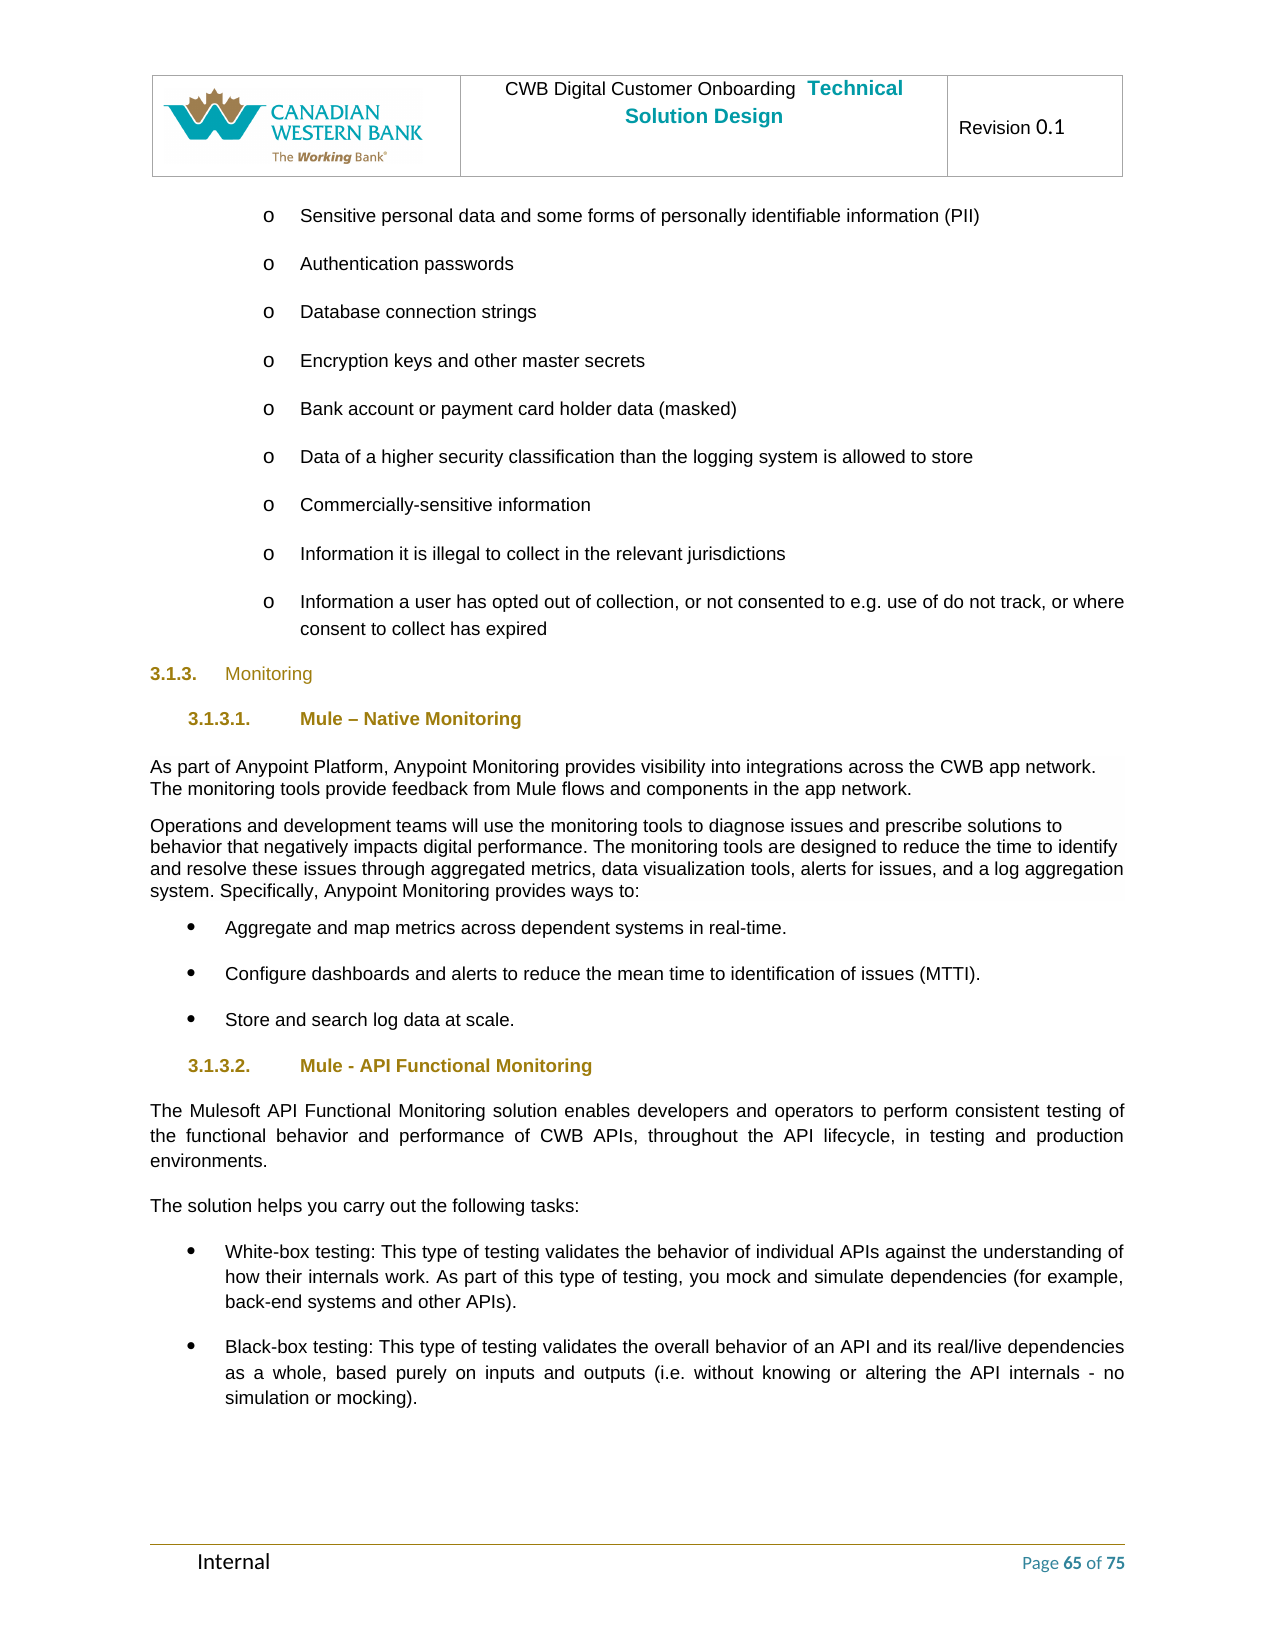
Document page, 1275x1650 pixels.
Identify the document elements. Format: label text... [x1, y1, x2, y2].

list Data of a higher security classification than the logging system is allowed to store [262, 446, 1125, 470]
list Commercially-sensitive information [262, 494, 1125, 518]
list Encryption keys and other master secrets [262, 349, 1125, 373]
list Bank account or payment card holder data (masked) [262, 398, 1125, 421]
list Authentication passwords [262, 253, 1125, 277]
list Database connection strings [262, 301, 1125, 325]
text Operations and development teams will use the monitoring tools to diagnose issues and prescribe solutions to behavior that negatively impacts digital performance. The monitoring tools are designed to reduce the time to identify and resolve these issues through aggregated metrics, data visualization tools, alerts for issues, and a log aggregation system. Specifically, Anypoint Monitoring provides ways to: [150, 815, 1125, 901]
list Black-box testing: This type of testing validates the overall behavior of an API and its real/live dependencies as a whole, based purely on inputs and outputs (i.e. without knowing or altering the API internals - no simulation or mocking). [187, 1336, 1125, 1408]
subtitle Mule – Native Monitoring [188, 708, 1125, 729]
list White-box testing: This type of testing validates the behavior of individual APIs against the understanding of how their internals work. As part of this type of testing, you mock and simulate dependencies (for example, back-end systems and other APIs). [187, 1241, 1125, 1312]
list Aggregate and map metrics across dependent systems in real-time. [187, 917, 1125, 939]
text The Mulesoft API Functional Monitoring solution enables developers and operators to perform consistent testing of the functional behavior and performance of CWB APIs, throughout the API lifecycle, in testing and production environments. [150, 1100, 1125, 1171]
list Configure dashboards and alerts to reduce the mean time to identification of issues (MTTI). [187, 963, 1125, 985]
picture [163, 88, 423, 164]
list Information it is illegal to collect in the relevant jurisdictions [262, 542, 1125, 566]
list Information a user has opted out of collection, or not consented to e.g. use of do not track, or where consent to collect has expired [262, 591, 1125, 639]
text The solution helps you carry out the following tasks: [150, 1195, 1125, 1217]
list Store and search log data at scale. [187, 1009, 1125, 1031]
subtitle Monitoring [150, 663, 1125, 685]
text As part of Anypoint Platform, Anypoint Monitoring provides visibility into integrations across the CWB app network. The monitoring tools provide feedback from Mule flows and components in the app network. [150, 756, 1125, 799]
subtitle Mule - API Functional Monitoring [188, 1055, 1125, 1077]
list Sensitive personal data and some forms of personally identifiable information (PII) [262, 205, 1125, 228]
